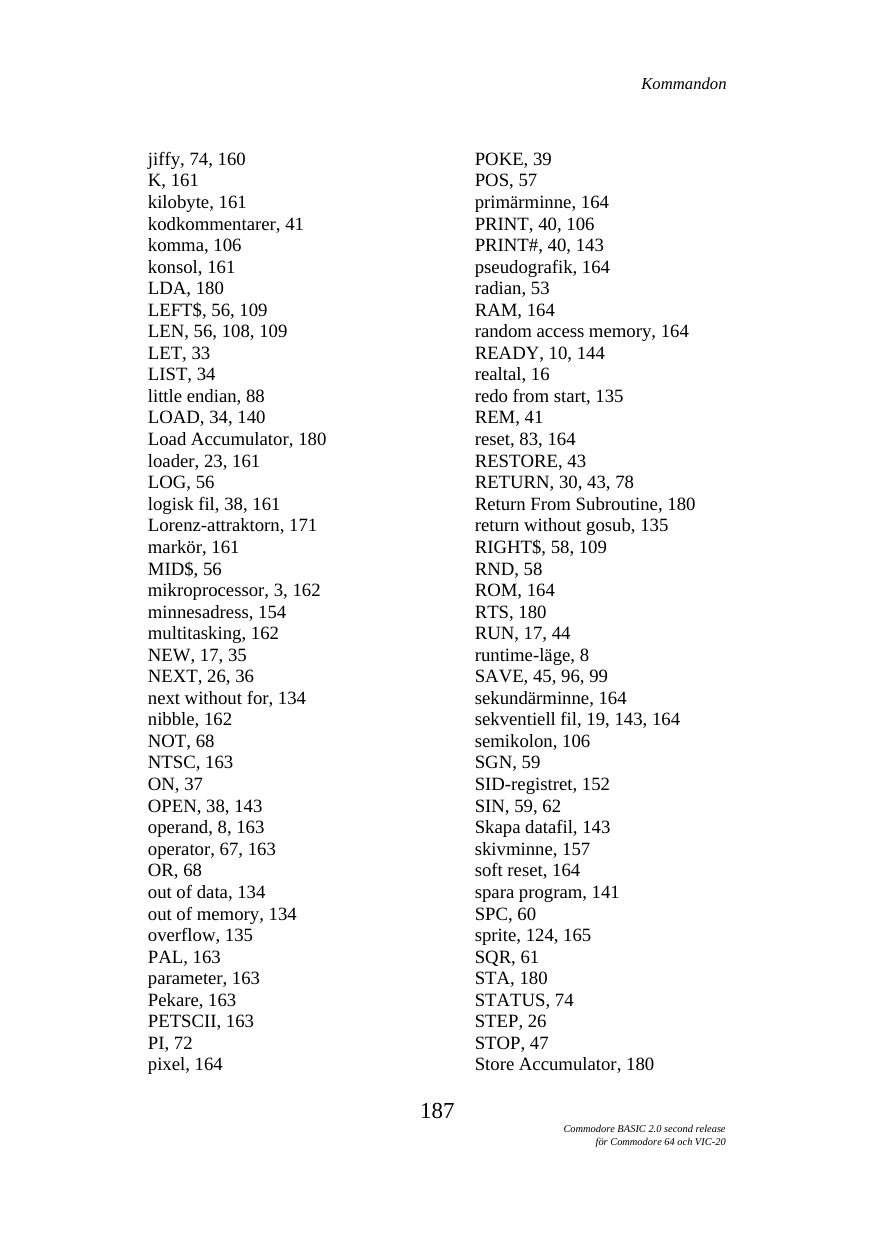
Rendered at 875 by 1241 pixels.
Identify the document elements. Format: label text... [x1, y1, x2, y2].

text SID-registret, 152 [474, 773, 726, 794]
text operator, 67, 163 [148, 838, 399, 859]
text LOAD, 34, 140 [148, 406, 399, 428]
text ON, 37 [148, 773, 399, 794]
text LET, 33 [148, 342, 399, 363]
text OPEN, 38, 143 [148, 794, 399, 816]
text realtal, 16 [474, 363, 726, 385]
text pixel, 164 [148, 1053, 399, 1075]
text LIST, 34 [148, 363, 399, 385]
text return without gosub, 135 [474, 514, 726, 536]
text little endian, 88 [148, 385, 399, 406]
text LEFT$, 56, 109 [148, 299, 399, 320]
text Return From Subroutine, 180 [474, 493, 726, 514]
text RESTORE, 43 [474, 449, 726, 471]
text operand, 8, 163 [148, 816, 399, 838]
text konsol, 161 [148, 256, 399, 277]
text OR, 68 [148, 859, 399, 881]
text Load Accumulator, 180 [148, 428, 399, 449]
text markör, 161 [148, 536, 399, 557]
text K, 161 [148, 169, 399, 191]
text ROM, 164 [474, 579, 726, 601]
text overflow, 135 [148, 924, 399, 946]
text SGN, 59 [474, 751, 726, 773]
text reset, 83, 164 [474, 428, 726, 449]
text RUN, 17, 44 [474, 622, 726, 644]
text Pekare, 163 [148, 989, 399, 1010]
text spara program, 141 [474, 881, 726, 902]
text loader, 23, 161 [148, 449, 399, 471]
text STA, 180 [474, 967, 726, 989]
text READY, 10, 144 [474, 342, 726, 363]
text RTS, 180 [474, 601, 726, 622]
text MID$, 56 [148, 557, 399, 579]
text out of memory, 134 [148, 902, 399, 924]
text STATUS, 74 [474, 989, 726, 1010]
text pseudografik, 164 [474, 256, 726, 277]
text PRINT, 40, 106 [474, 212, 726, 234]
text RND, 58 [474, 557, 726, 579]
text NEW, 17, 35 [148, 644, 399, 665]
text Skapa datafil, 143 [474, 816, 726, 838]
text NTSC, 163 [148, 751, 399, 773]
text skivminne, 157 [474, 838, 726, 859]
text REM, 41 [474, 406, 726, 428]
text LEN, 56, 108, 109 [148, 320, 399, 342]
text SQR, 61 [474, 946, 726, 967]
text PAL, 163 [148, 946, 399, 967]
text multitasking, 162 [148, 622, 399, 644]
text jiffy, 74, 160 [148, 148, 399, 169]
text sekundärminne, 164 [474, 687, 726, 708]
text semikolon, 106 [474, 730, 726, 751]
text logisk fil, 38, 161 [148, 493, 399, 514]
text PRINT#, 40, 143 [474, 234, 726, 256]
text parameter, 163 [148, 967, 399, 989]
text POS, 57 [474, 169, 726, 191]
text STEP, 26 [474, 1010, 726, 1032]
text PI, 72 [148, 1032, 399, 1053]
text next without for, 134 [148, 687, 399, 708]
text nibble, 162 [148, 708, 399, 730]
text RAM, 164 [474, 299, 726, 320]
text SIN, 59, 62 [474, 794, 726, 816]
text NOT, 68 [148, 730, 399, 751]
text RIGHT$, 58, 109 [474, 536, 726, 557]
text POKE, 39 [474, 148, 726, 169]
text sprite, 124, 165 [474, 924, 726, 946]
text sekventiell fil, 19, 143, 164 [474, 708, 726, 730]
text mikroprocessor, 3, 162 [148, 579, 399, 601]
text komma, 106 [148, 234, 399, 256]
text soft reset, 164 [474, 859, 726, 881]
text SAVE, 45, 96, 99 [474, 665, 726, 687]
text SPC, 60 [474, 902, 726, 924]
text primärminne, 164 [474, 191, 726, 212]
text radian, 53 [474, 277, 726, 299]
text out of data, 134 [148, 881, 399, 902]
text minnesadress, 154 [148, 601, 399, 622]
text RETURN, 30, 43, 78 [474, 471, 726, 493]
text NEXT, 26, 36 [148, 665, 399, 687]
text Store Accumulator, 180 [474, 1053, 726, 1075]
text LDA, 180 [148, 277, 399, 299]
text kilobyte, 161 [148, 191, 399, 212]
text PETSCII, 163 [148, 1010, 399, 1032]
text random access memory, 164 [474, 320, 726, 342]
text kodkommentarer, 41 [148, 212, 399, 234]
text LOG, 56 [148, 471, 399, 493]
text redo from start, 135 [474, 385, 726, 406]
text Lorenz-attraktorn, 171 [148, 514, 399, 536]
text STOP, 47 [474, 1032, 726, 1053]
text runtime-läge, 8 [474, 644, 726, 665]
